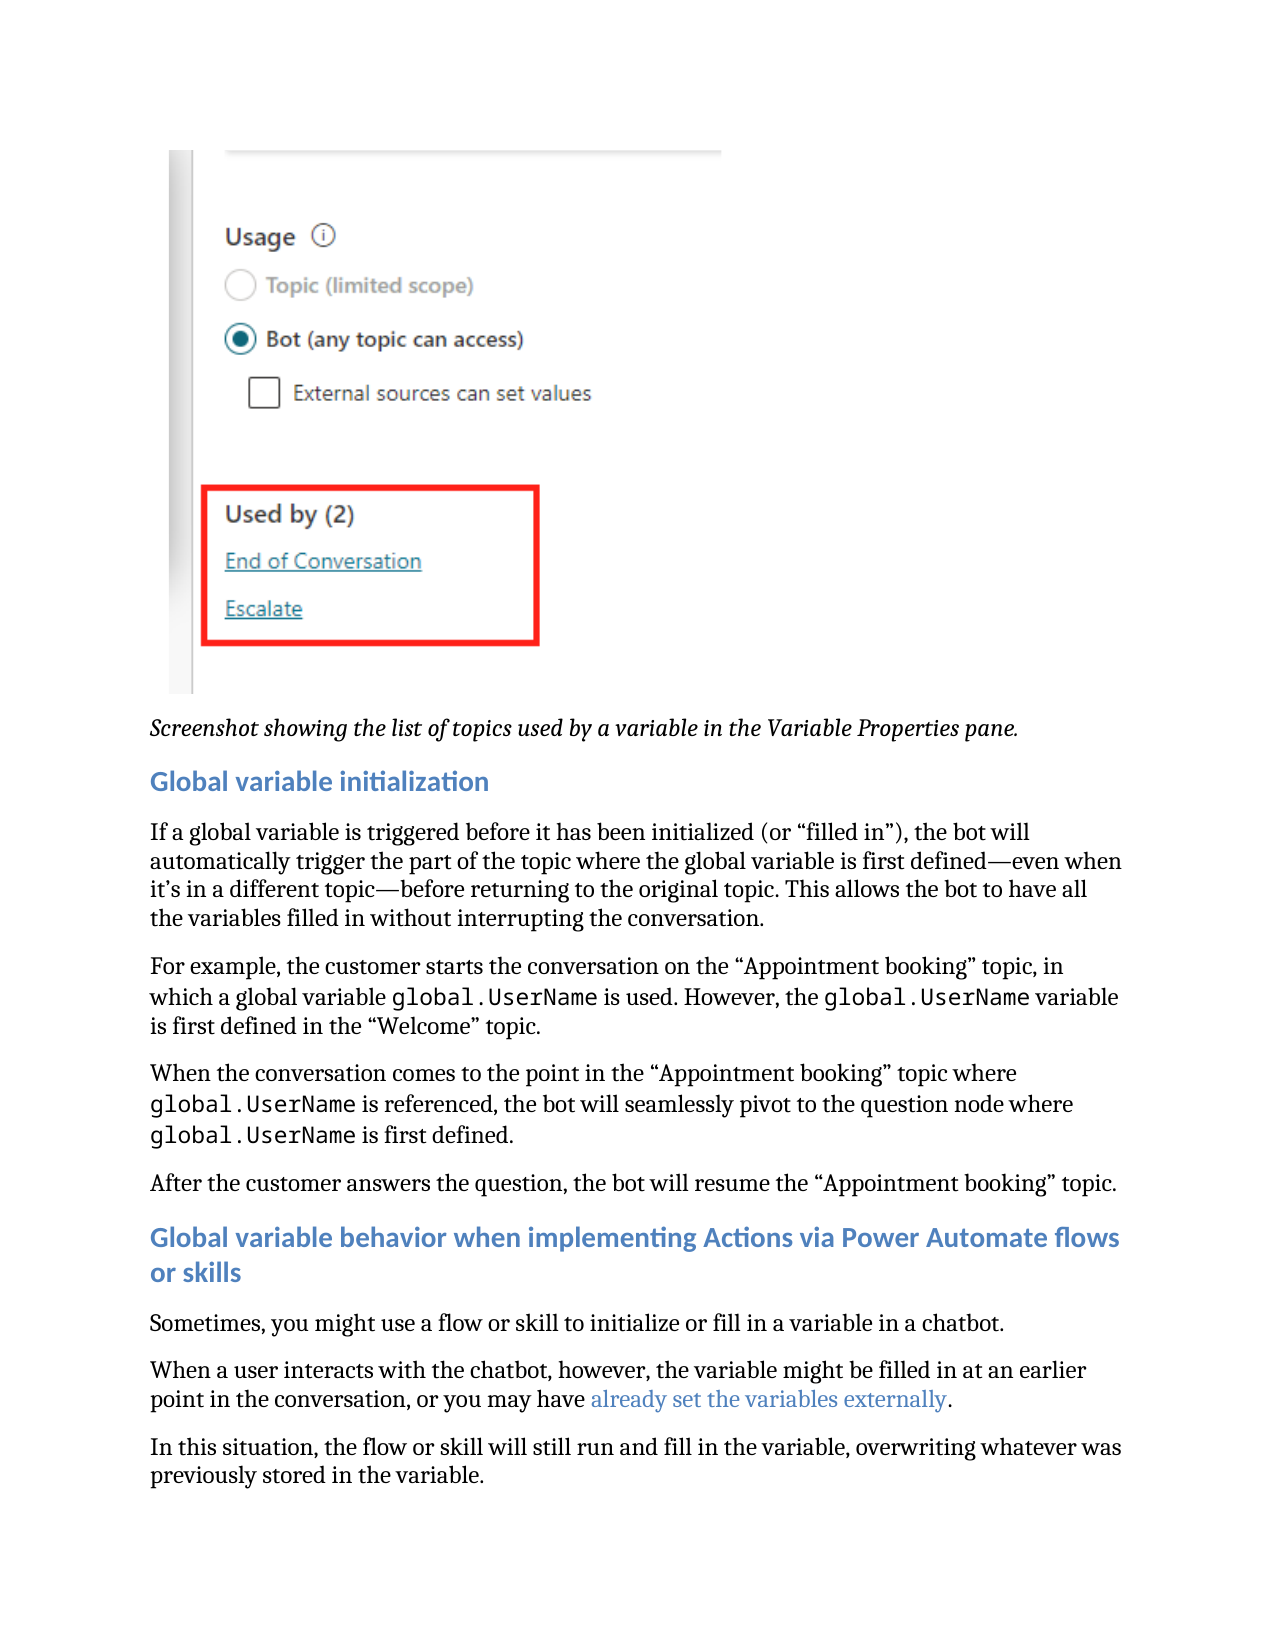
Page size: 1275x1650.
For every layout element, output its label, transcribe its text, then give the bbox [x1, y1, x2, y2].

text For example, the customer starts the conversation on the “Appointment booking” topic, in which a global variable global.UserName is used. However, the global.UserName variable is first defined in the “Welcome” topic. [150, 952, 1125, 1040]
subtitle Global variable behavior when implementing Actions via Power Automate flows or skills [150, 1219, 1125, 1290]
text Sometimes, you might use a flow or skill to initialize or fill in a variable in a chatbot. [150, 1309, 1125, 1337]
picture [168, 150, 722, 694]
subtitle Global variable initialization [150, 763, 1125, 799]
text Screenshot showing the list of topics used by a variable in the Variable Properties pane. [150, 714, 1125, 743]
text When a user interacts with the chatbot, however, the variable might be filled in at an earlier point in the conversation, or you may have already set the variables externally. [150, 1356, 1125, 1414]
text If a global variable is triggered before it has been initialized (or “filled in”), the bot will automatically trigger the part of the topic where the global variable is first defined—even when it’s in a different topic—before returning to the original topic. This allows the bot to have all the variables filled in without interrupting the conversation. [150, 818, 1125, 933]
text When the conversation comes to the point in the “Appointment booking” topic where global.UserName is referenced, the bot will seamlessly pivot to the question node where global.UserName is first defined. [150, 1059, 1125, 1150]
text In this situation, the flow or skill will still run and fill in the variable, overwriting whatever was previously stored in the variable. [150, 1432, 1125, 1490]
text After the customer answers the question, the bot will resume the “Appointment booking” topic. [150, 1169, 1125, 1198]
